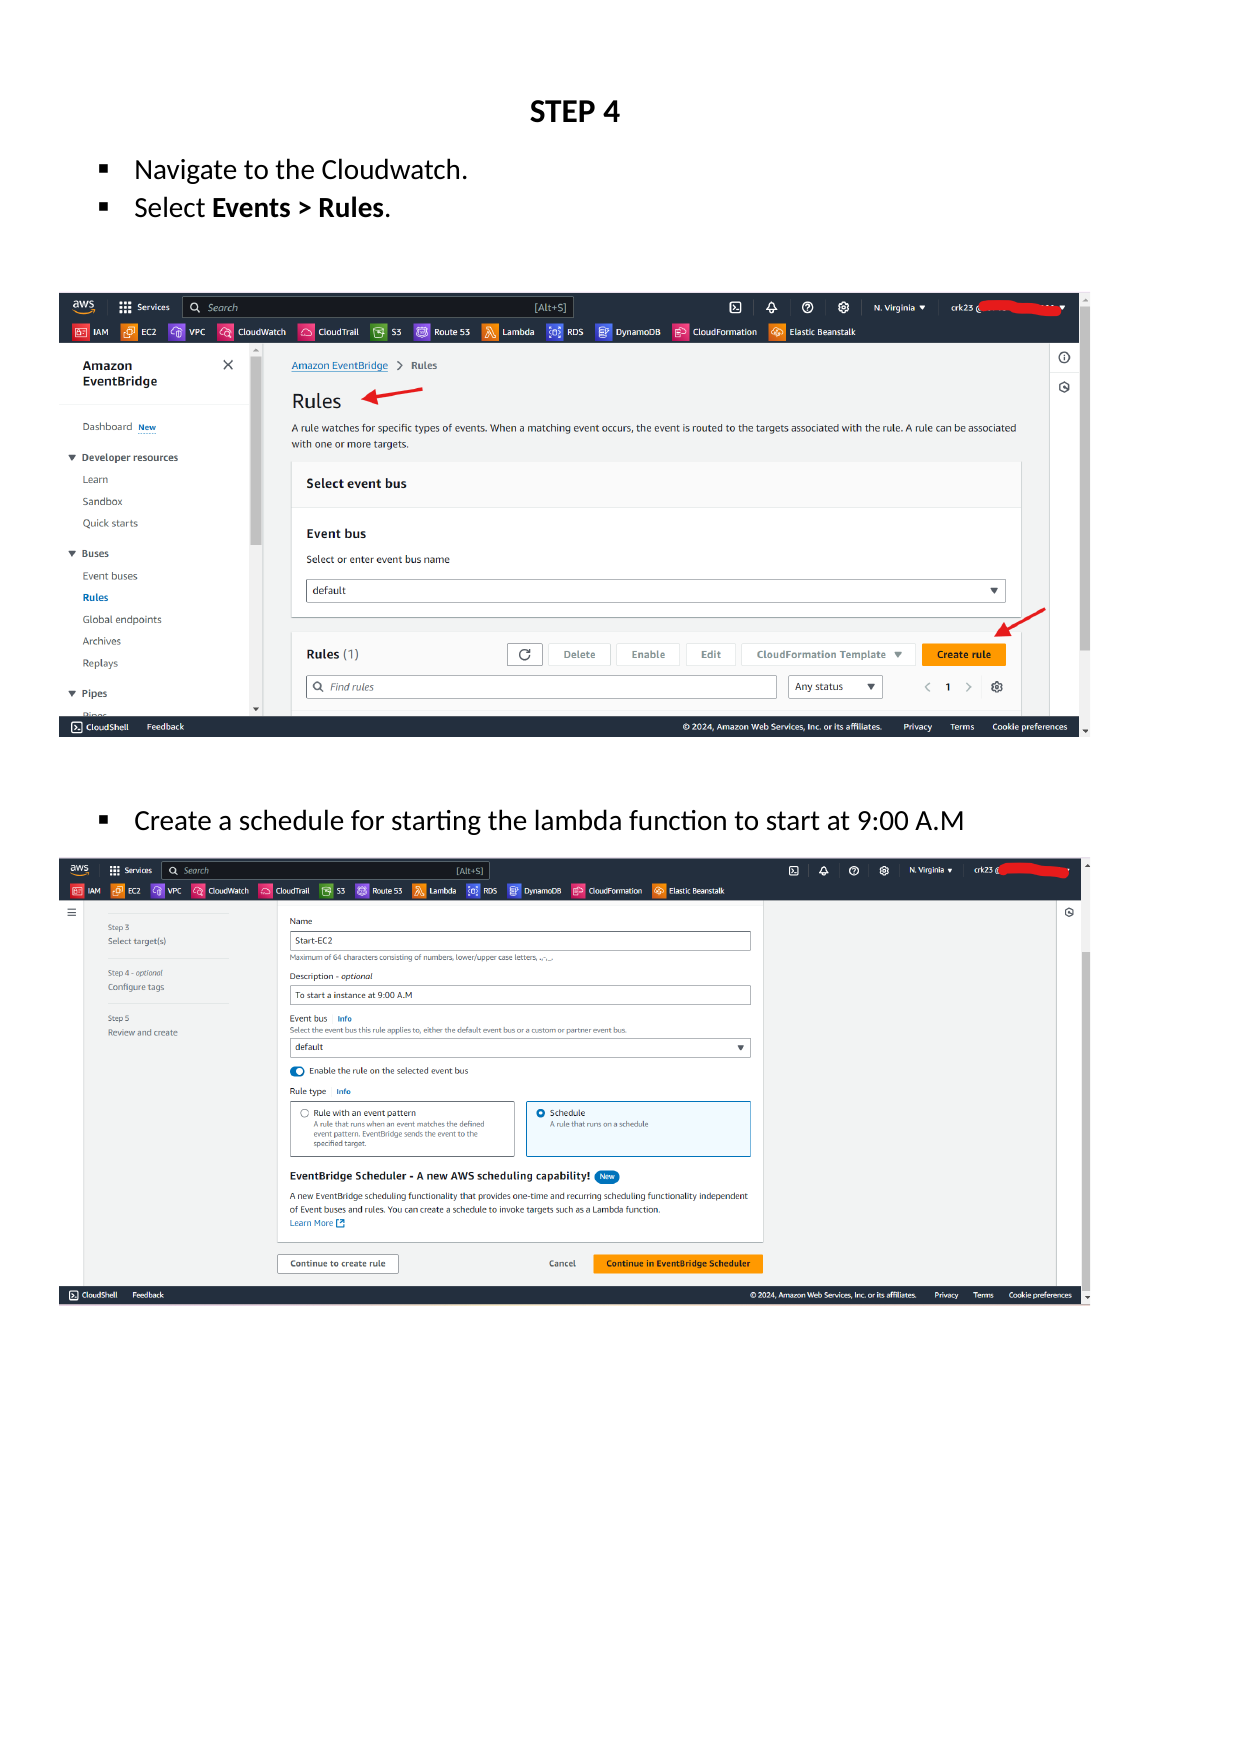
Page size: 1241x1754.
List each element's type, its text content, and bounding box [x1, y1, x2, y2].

list Select Events > Rules. [97, 189, 1090, 225]
picture [59, 857, 1091, 1306]
list Navigate to the Cloudwatch. [97, 151, 1090, 186]
picture [59, 291, 1091, 737]
list Create a schedule for starting the lambda function to start at 9:00 A.M [97, 802, 1090, 838]
text STEP 4 [59, 90, 1090, 131]
